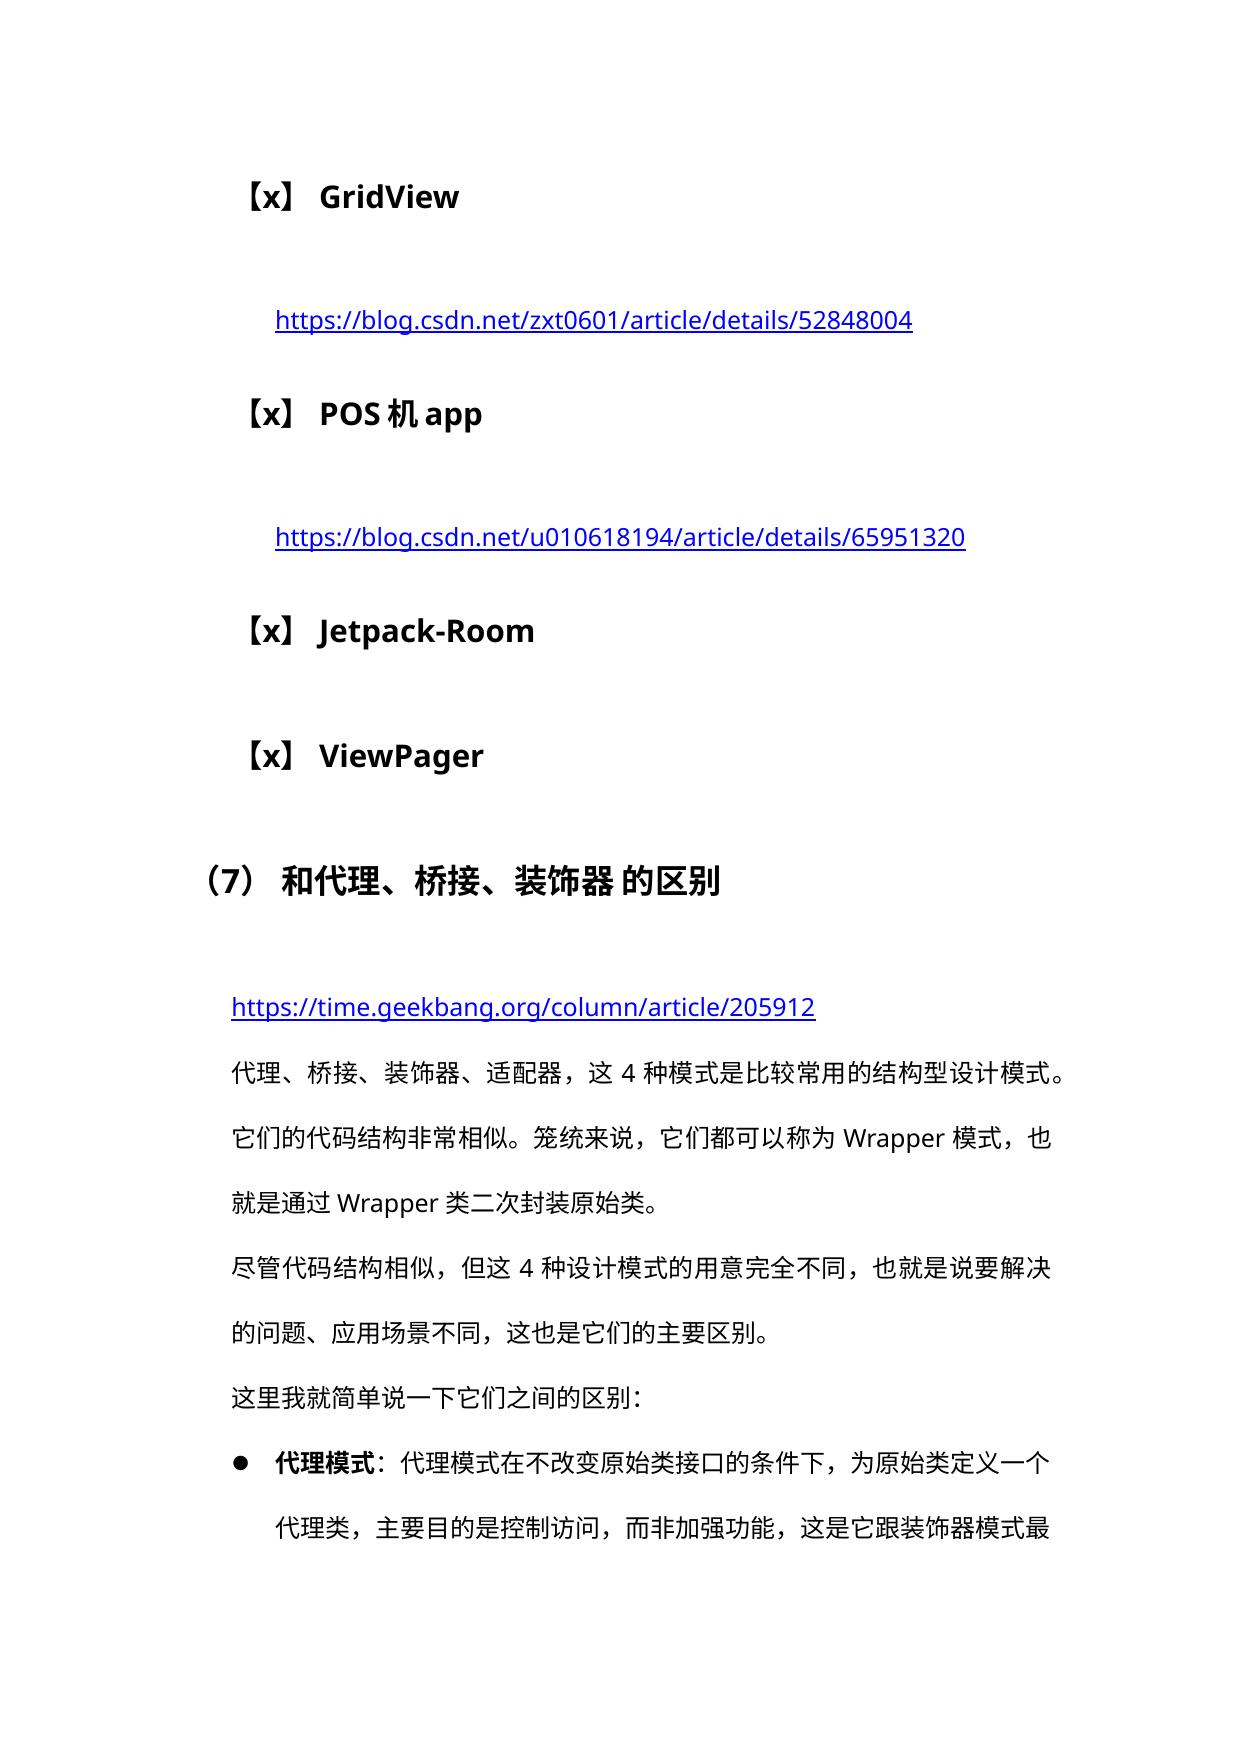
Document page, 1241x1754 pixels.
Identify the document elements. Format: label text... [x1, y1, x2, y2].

text 尽管代码结构相似，但这 4 种设计模式的用意完全不同，也就是说要解决的问题、应用场景不同，这也是它们的主要区别。 [231, 1234, 1053, 1364]
subtitle 【x】 ViewPager [187, 722, 1053, 787]
text 代理、桥接、装饰器、适配器，这 4 种模式是比较常用的结构型设计模式。它们的代码结构非常相似。笼统来说，它们都可以称为 Wrapper 模式，也就是通过 Wrapper 类二次封装原始类。 [231, 1039, 1053, 1234]
text 这里我就简单说一下它们之间的区别： [231, 1364, 1053, 1429]
subtitle 【x】 GridView [187, 162, 1053, 227]
text https://blog.csdn.net/u010618194/article/details/65951320 [275, 504, 1053, 569]
text https://time.geekbang.org/column/article/205912 [187, 974, 1053, 1039]
subtitle （7） 和代理、桥接、装饰器 的区别 [187, 847, 1053, 912]
subtitle 【x】 POS机app [187, 379, 1053, 444]
subtitle 【x】 Jetpack-Room [187, 597, 1053, 662]
text https://blog.csdn.net/zxt0601/article/details/52848004 [275, 287, 1053, 352]
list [231, 1429, 1053, 1559]
